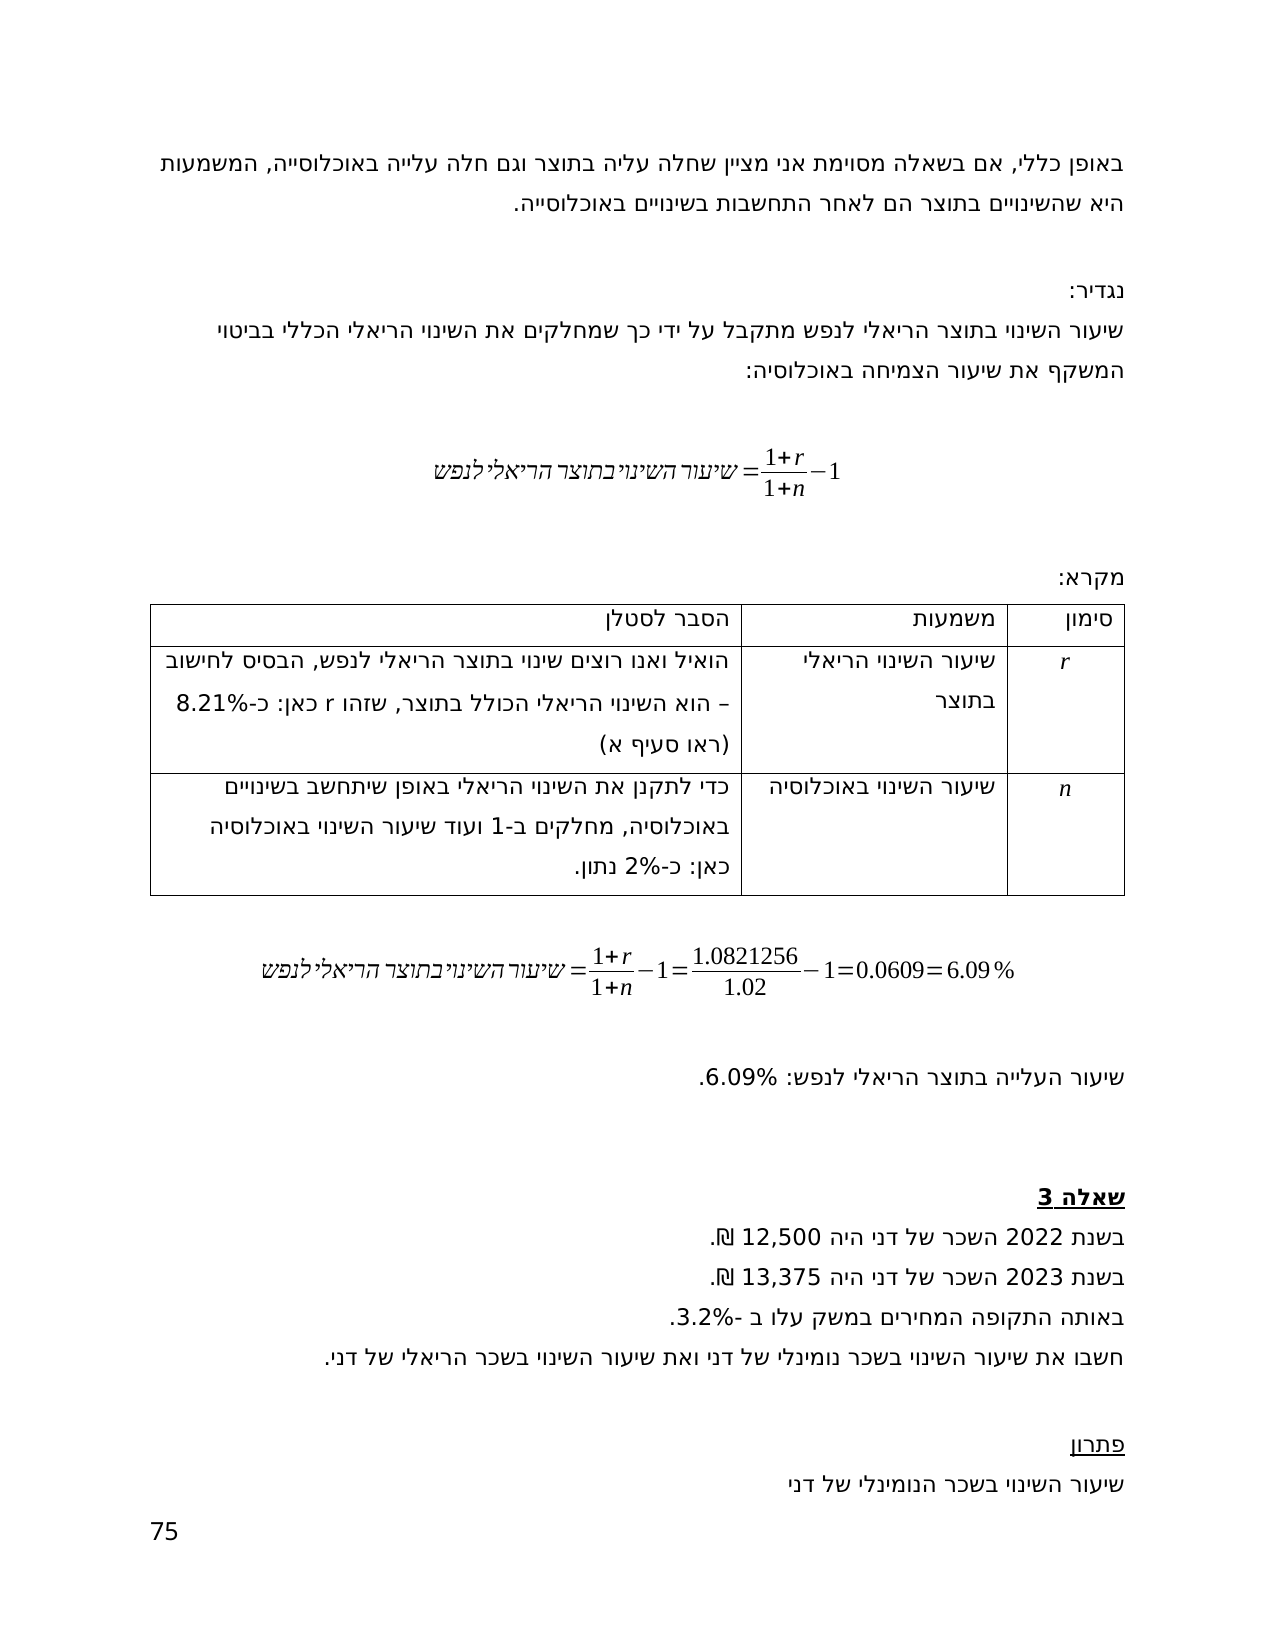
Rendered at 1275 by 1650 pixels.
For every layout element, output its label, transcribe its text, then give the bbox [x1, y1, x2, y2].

text שאלה 3 [150, 1184, 1125, 1211]
table_cell הואיל ואנו רוצים שינוי בתוצר הריאלי לנפש, הבסיס לחישוב – הוא השינוי הריאלי הכולל בתוצר, שזהו r כאן: כ-8.21% (ראו סעיף א) [151, 647, 741, 772]
table_cell כדי לתקנן את השינוי הריאלי באופן שיתחשב בשינויים באוכלוסיה, מחלקים ב-1 ועוד שיעור השינוי באוכלוסיה כאן: כ-2% נתון. [151, 774, 741, 894]
text נגדיר: [150, 277, 1125, 303]
table_header סימון [1008, 605, 1124, 646]
text בשנת 2023 השכר של דני היה 13,375 ₪. [150, 1264, 1125, 1291]
table_cell שיעור השינוי הריאלי בתוצר [742, 647, 1007, 772]
text שיעור השינוי בשכר הנומינלי של דני [150, 1471, 1125, 1498]
text שיעור העלייה בתוצר הריאלי לנפש: 6.09%. [150, 1064, 1125, 1091]
table_header הסבר לסטלן [151, 605, 741, 646]
text מקרא: [150, 564, 1125, 591]
text פתרון [150, 1431, 1125, 1458]
text שיעור השינוי בתוצר הריאלי לנפש מתקבל על ידי כך שמחלקים את השינוי הריאלי הכללי בביטוי המשקף את שיעור הצמיחה באוכלוסיה: [150, 317, 1125, 383]
table_cell [1008, 647, 1124, 772]
table_cell [1008, 774, 1124, 894]
text בשנת 2022 השכר של דני היה 12,500 ₪. [150, 1224, 1125, 1251]
text באופן כללי, אם בשאלה מסוימת אני מציין שחלה עליה בתוצר וגם חלה עלייה באוכלוסייה, המשמעות היא שהשינויים בתוצר הם לאחר התחשבות בשינויים באוכלוסייה. [150, 150, 1125, 217]
text באותה התקופה המחירים במשק עלו ב -3.2%. [150, 1304, 1125, 1331]
table_cell שיעור השינוי באוכלוסיה [742, 774, 1007, 894]
text חשבו את שיעור השינוי בשכר נומינלי של דני ואת שיעור השינוי בשכר הריאלי של דני. [150, 1344, 1125, 1371]
table_header משמעות [742, 605, 1007, 646]
